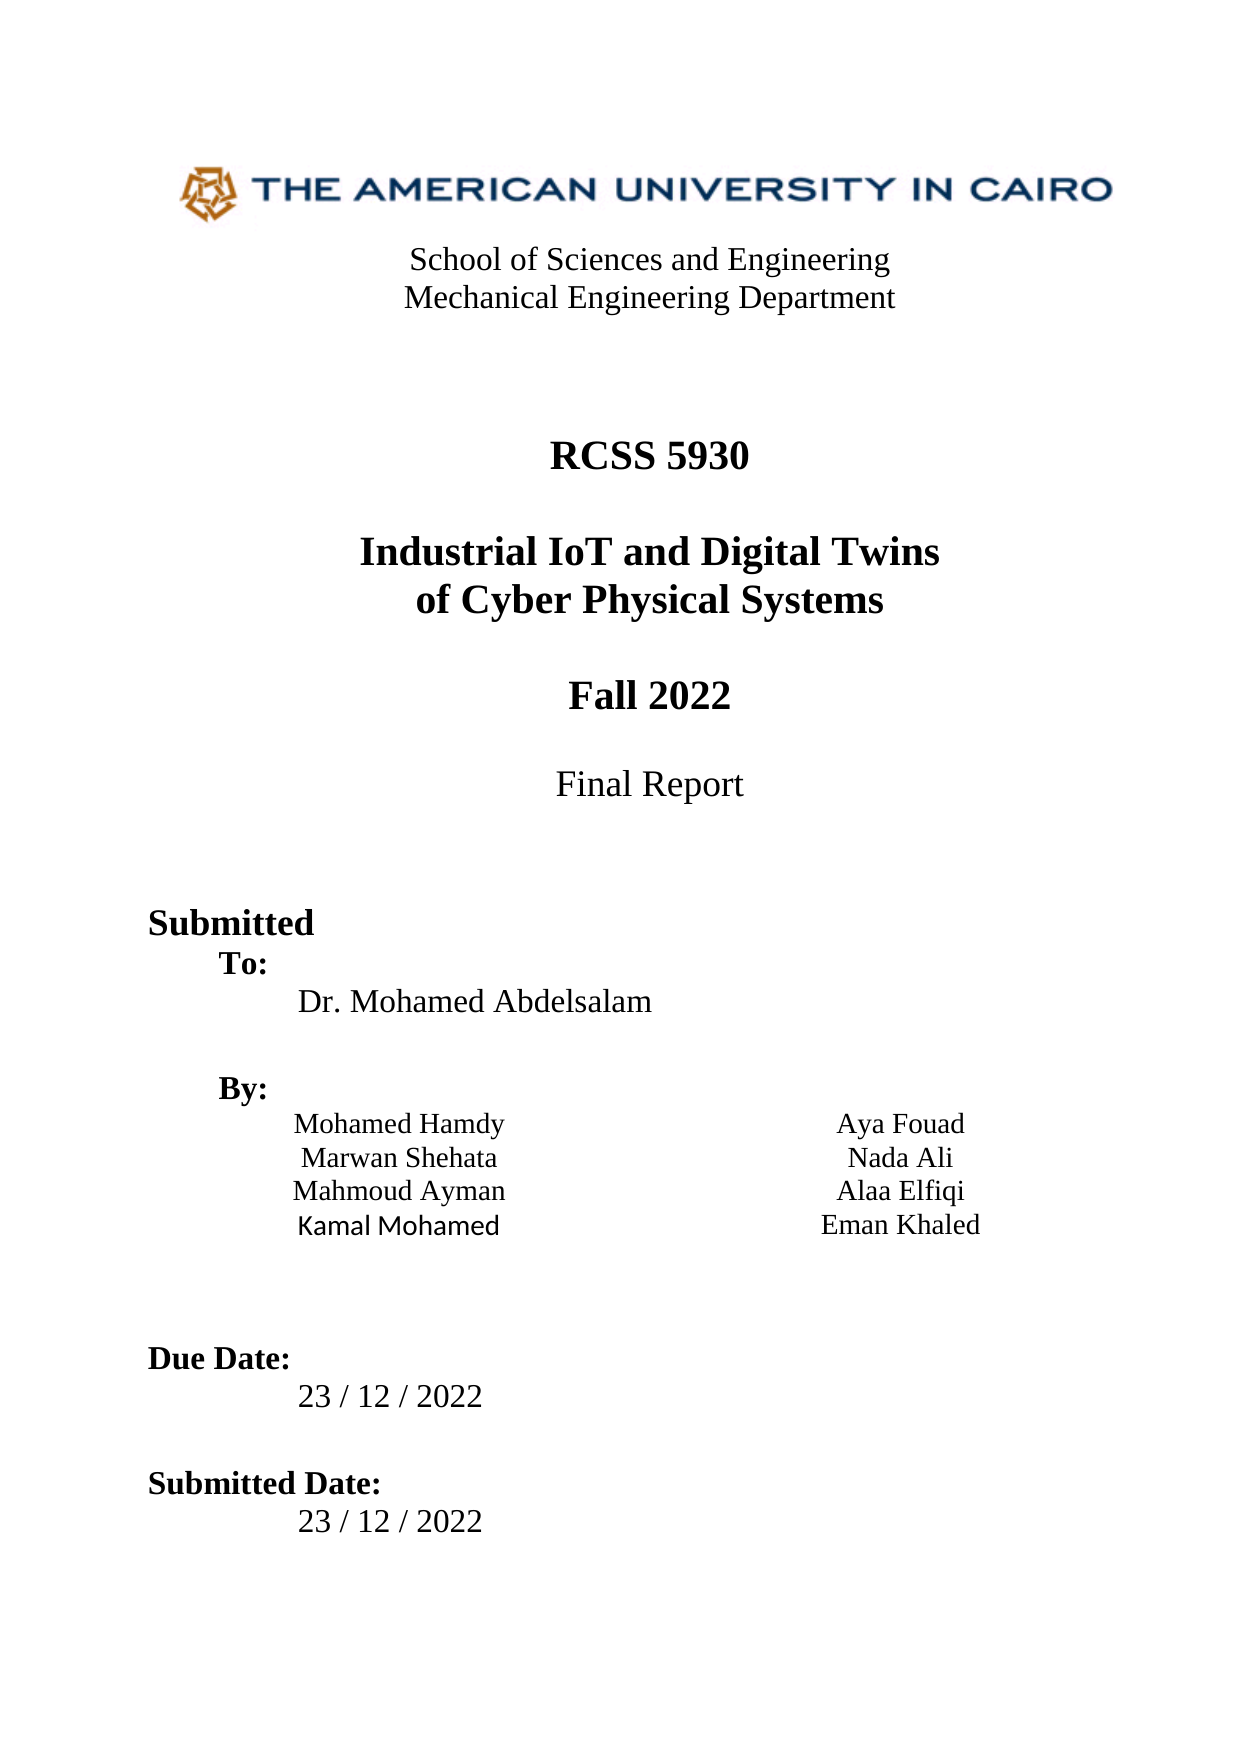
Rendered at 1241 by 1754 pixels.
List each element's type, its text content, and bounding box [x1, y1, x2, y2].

text Mechanical Engineering Department [148, 277, 1152, 316]
text 23 / 12 / 2022 [223, 1377, 1152, 1415]
picture [172, 147, 1127, 239]
table_cell Kamal Mohamed [148, 1207, 649, 1243]
table_cell Nada Ali [650, 1140, 1151, 1173]
text Final Report [148, 761, 1152, 804]
text Industrial IoT and Digital Twins [148, 527, 1152, 574]
text Submitted [148, 900, 1152, 943]
table_cell Alaa Elfiqi [650, 1174, 1151, 1207]
text To: [148, 943, 1152, 982]
text Fall 2022 [148, 670, 1152, 718]
table_cell Marwan Shehata [148, 1140, 649, 1173]
table_cell Eman Khaled [650, 1207, 1151, 1243]
text School of Sciences and Engineering [148, 239, 1152, 277]
table_header Mohamed Hamdy [148, 1106, 649, 1140]
text 23 / 12 / 2022 [223, 1501, 1152, 1540]
text By: [148, 1068, 1152, 1106]
text Due Date: [148, 1338, 1152, 1377]
table_header Aya Fouad [650, 1106, 1151, 1140]
text of Cyber Physical Systems [148, 574, 1152, 622]
text Dr. Mohamed Abdelsalam [223, 982, 1152, 1020]
table_cell Mahmoud Ayman [148, 1174, 649, 1207]
text Submitted Date: [148, 1463, 1152, 1501]
text RCSS 5930 [148, 431, 1152, 479]
